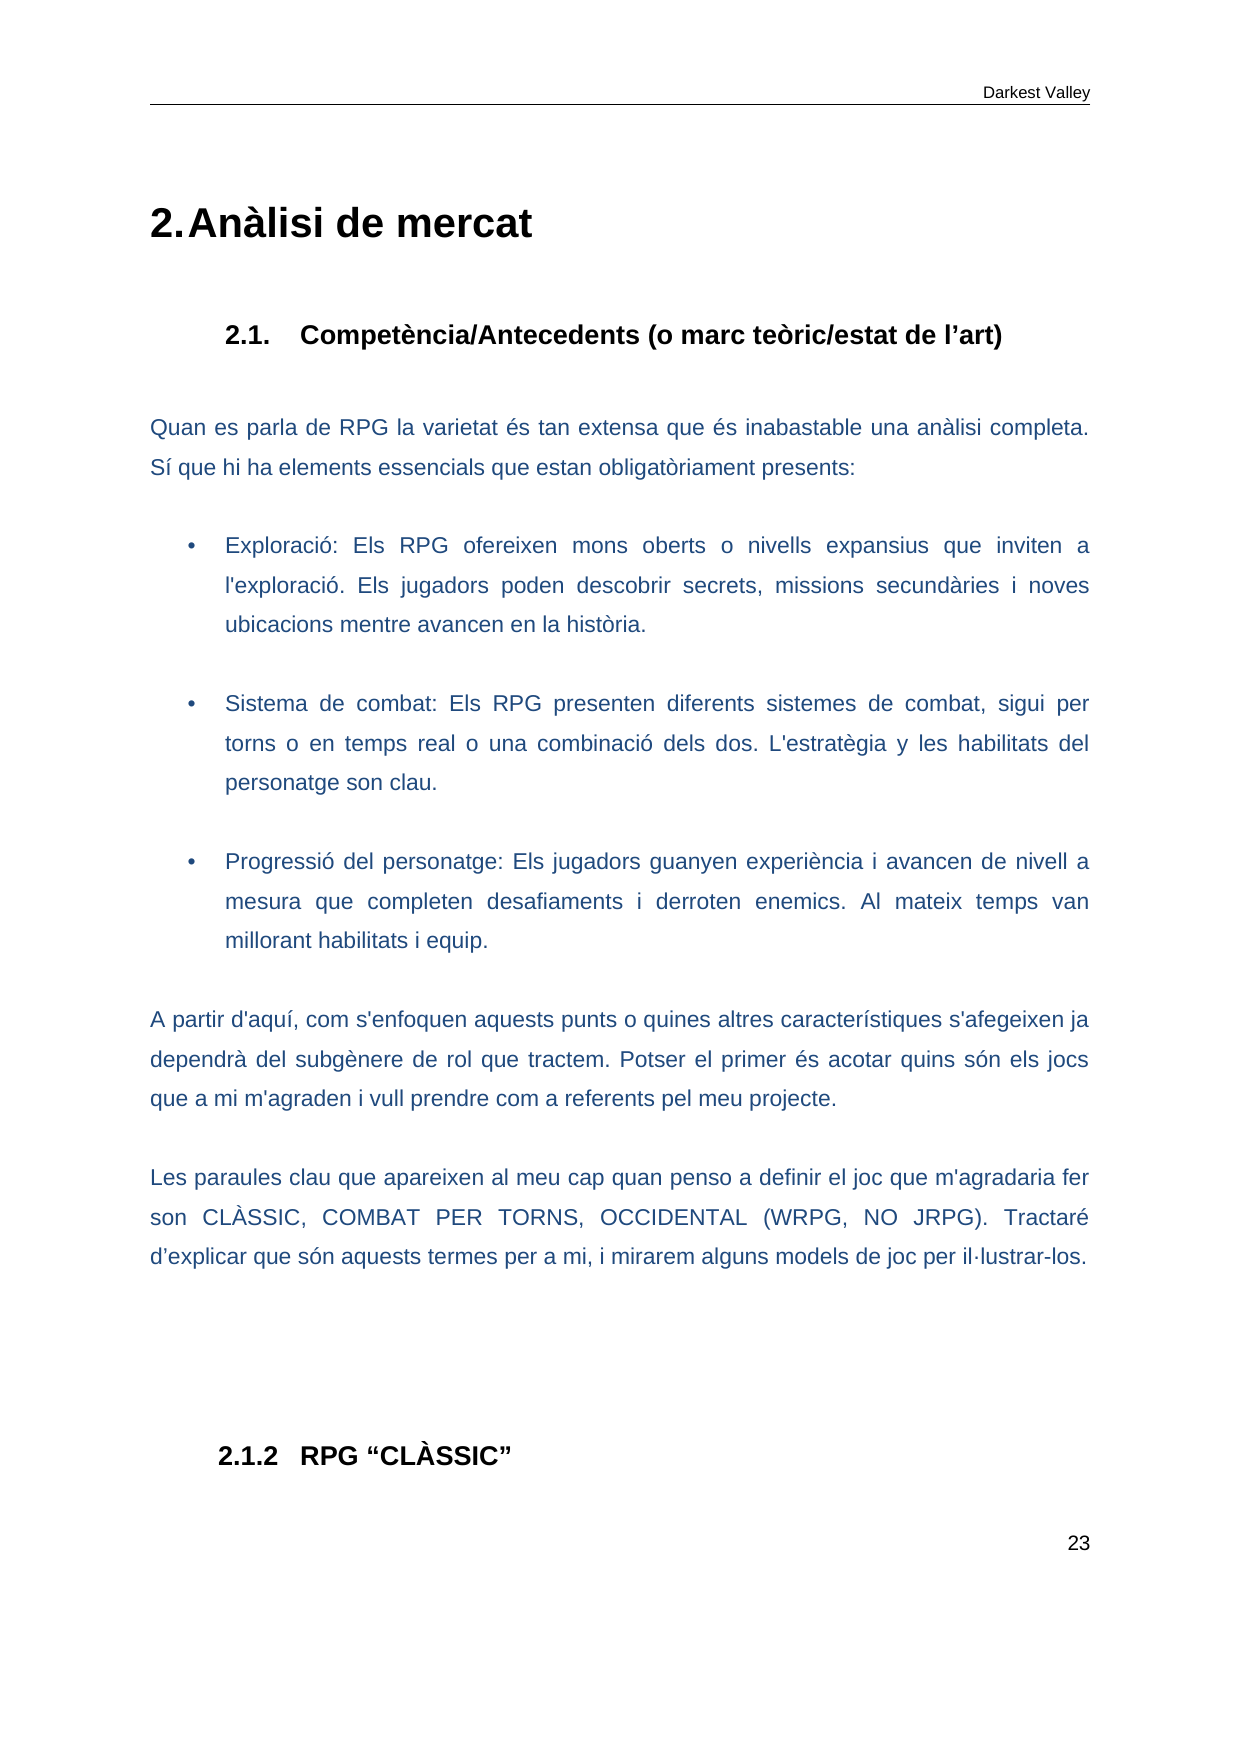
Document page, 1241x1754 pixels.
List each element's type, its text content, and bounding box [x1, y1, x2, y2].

list Sistema de combat: Els RPG presenten diferents sistemes de combat, sigui per torns o en temps real o una combinació dels dos. L'estratègia y les habilitats del personatge son clau. [187, 690, 1090, 796]
text Quan es parla de RPG la varietat és tan extensa que és inabastable una anàlisi completa. Sí que hi ha elements essencials que estan obligatòriament presents: [150, 414, 1090, 480]
list Progressió del personatge: Els jugadors guanyen experiència i avancen de nivell a mesura que completen desafiaments i derroten enemics. Al mateix temps van millorant habilitats i equip. [187, 848, 1090, 953]
subtitle 2.1.2 RPG “CLÀSSIC” [218, 1440, 1090, 1472]
subtitle Competència/Antecedents (o marc teòric/estat de l’art) [225, 319, 1090, 350]
subtitle Anàlisi de mercat [150, 198, 1090, 246]
text A partir d'aquí, com s'enfoquen aquests punts o quines altres característiques s'afegeixen ja dependrà del subgènere de rol que tractem. Potser el primer és acotar quins són els jocs que a mi m'agraden i vull prendre com a referents pel meu projecte. [150, 1006, 1090, 1111]
text Les paraules clau que apareixen al meu cap quan penso a definir el joc que m'agradaria fer son CLÀSSIC, COMBAT PER TORNS, OCCIDENTAL (WRPG, NO JRPG). Tractaré d’explicar que són aquests termes per a mi, i mirarem alguns models de joc per il·lustrar-los. [150, 1164, 1090, 1269]
list Exploració: Els RPG ofereixen mons oberts o nivells expansius que inviten a l'exploració. Els jugadors poden descobrir secrets, missions secundàries i noves ubicacions mentre avancen en la història. [187, 532, 1090, 638]
